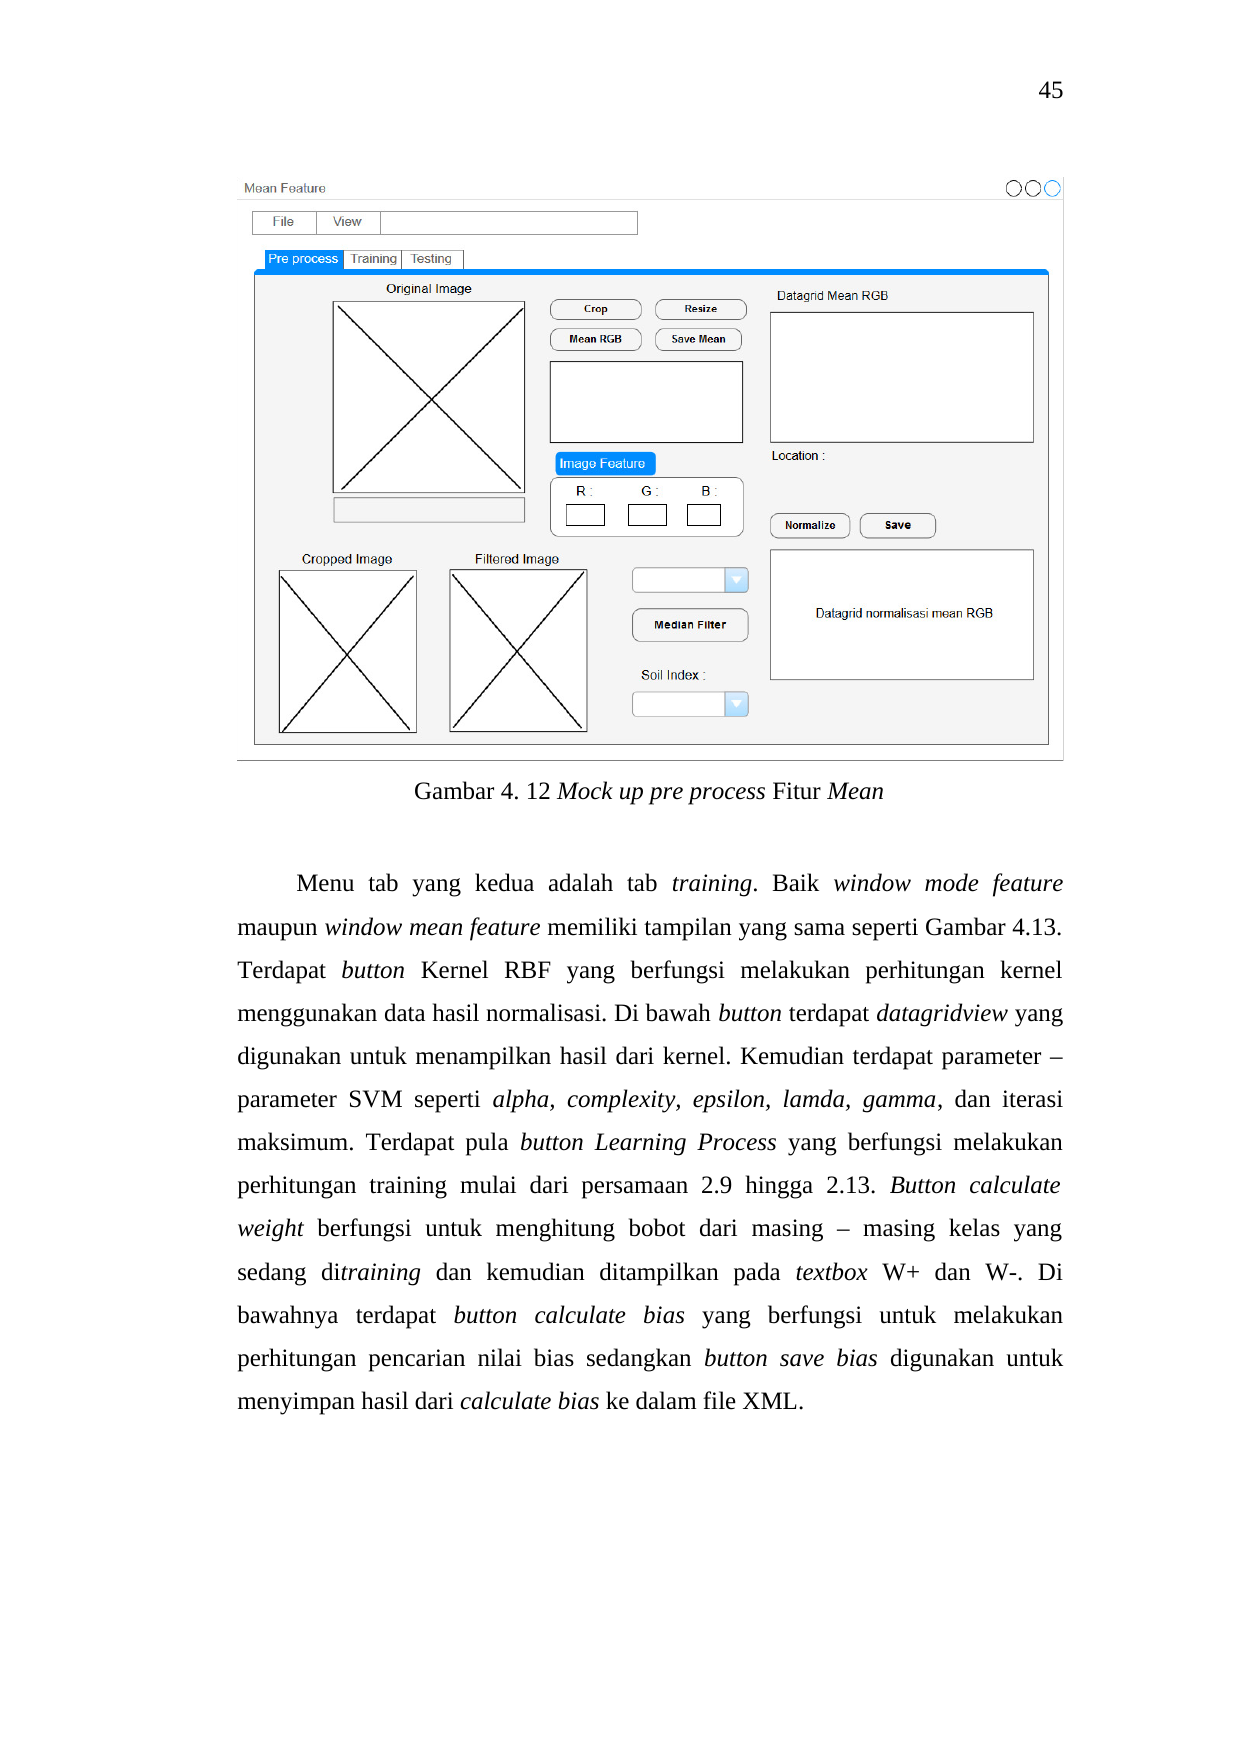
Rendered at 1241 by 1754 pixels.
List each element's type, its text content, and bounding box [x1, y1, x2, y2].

picture [237, 177, 1064, 762]
text Menu tab yang kedua adalah tab training. Baik window mode feature maupun window mean feature memiliki tampilan yang sama seperti Gambar 4.13. Terdapat button Kernel RBF yang berfungsi melakukan perhitungan kernel menggunakan data hasil normalisasi. Di bawah button terdapat datagridview yang digunakan untuk menampilkan hasil dari kernel. Kemudian terdapat parameter – parameter SVM seperti alpha, complexity, epsilon, lamda, gamma, dan iterasi maksimum. Terdapat pula button Learning Process yang berfungsi melakukan perhitungan training mulai dari persamaan 2.9 hingga 2.13. Button calculate weight berfungsi untuk menghitung bobot dari masing – masing kelas yang sedang ditraining dan kemudian ditampilkan pada textbox W+ dan W-. Di bawahnya terdapat button calculate bias yang berfungsi untuk melakukan perhitungan pencarian nilai bias sedangkan button save bias digunakan untuk menyimpan hasil dari calculate bias ke dalam file XML. [237, 868, 1063, 1415]
text Gambar 4. 12 Mock up pre process Fitur Mean [237, 776, 1063, 804]
